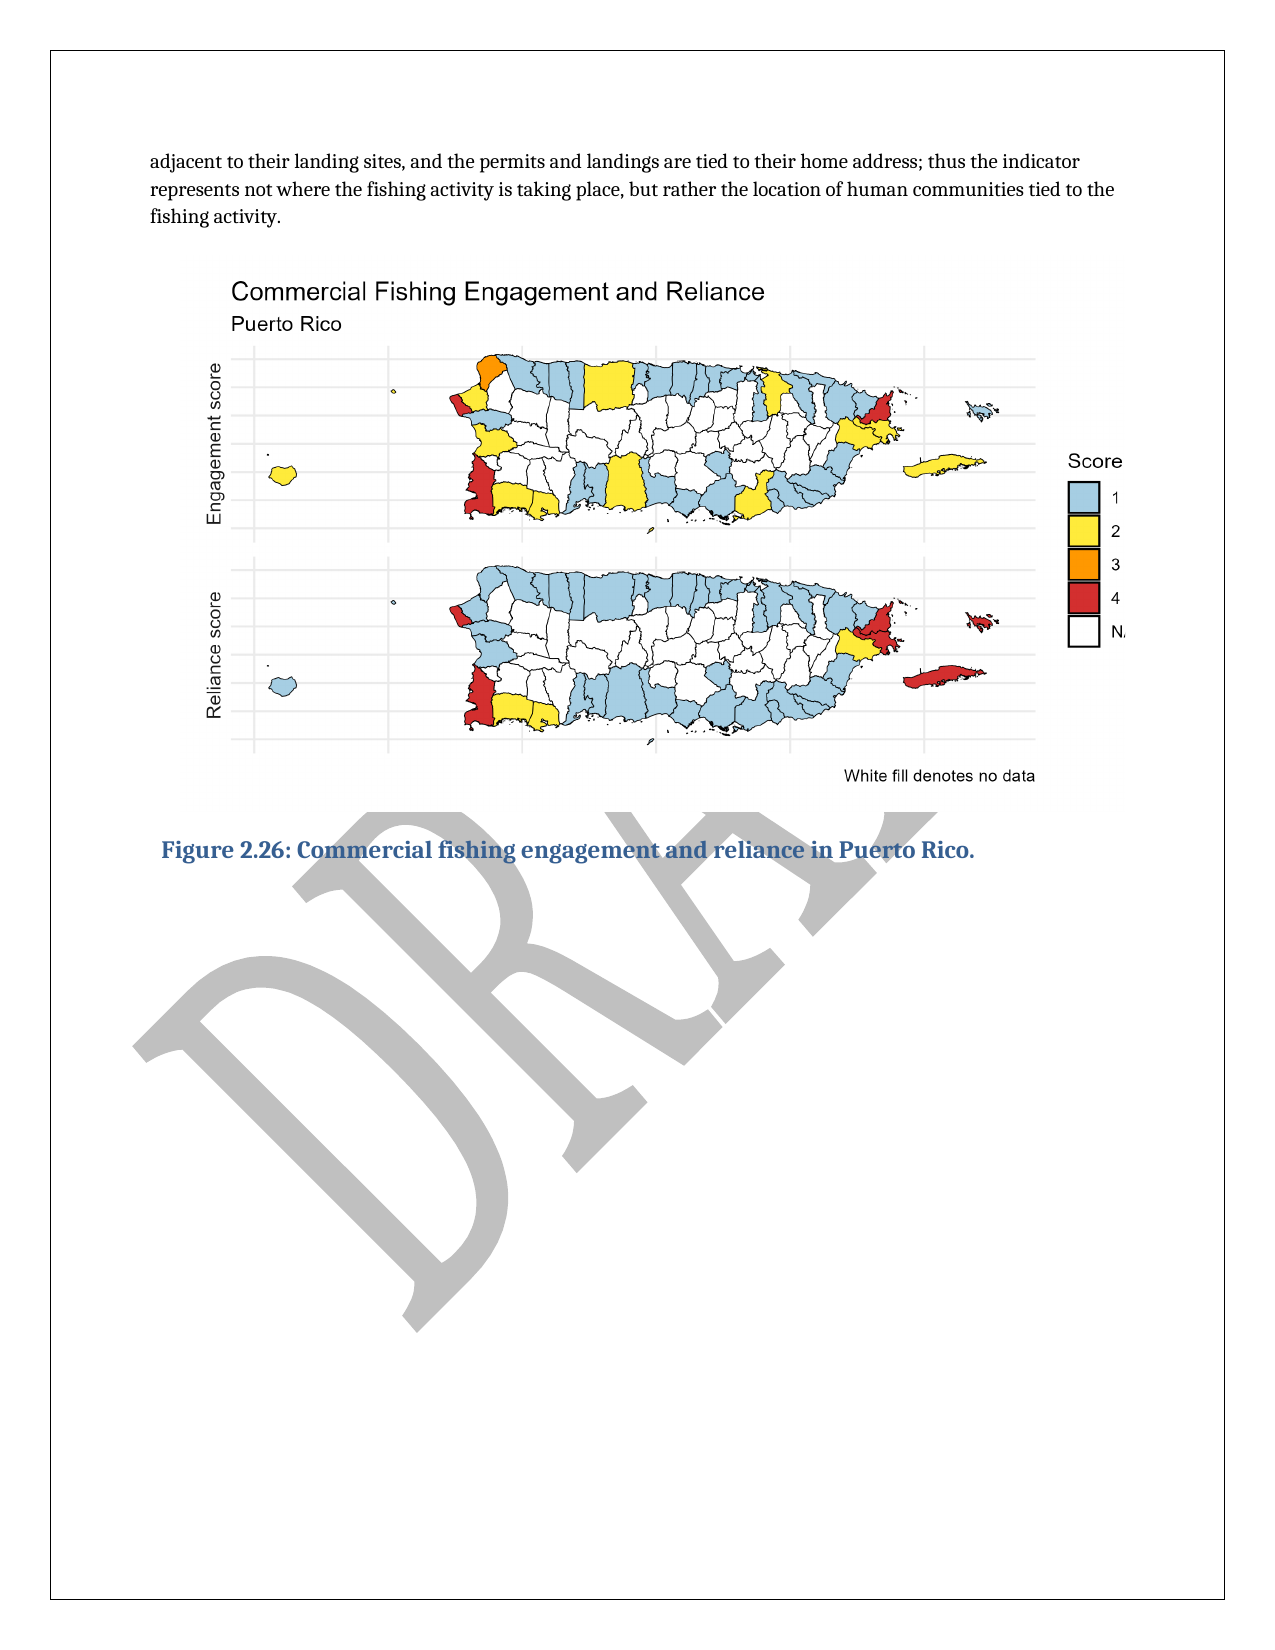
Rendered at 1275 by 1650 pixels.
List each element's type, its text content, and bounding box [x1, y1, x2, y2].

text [150, 150, 1125, 229]
picture [180, 255, 1125, 812]
table_header Figure 2.26: Commercial fishing engagement and reliance in Puerto Rico. [150, 251, 1125, 890]
